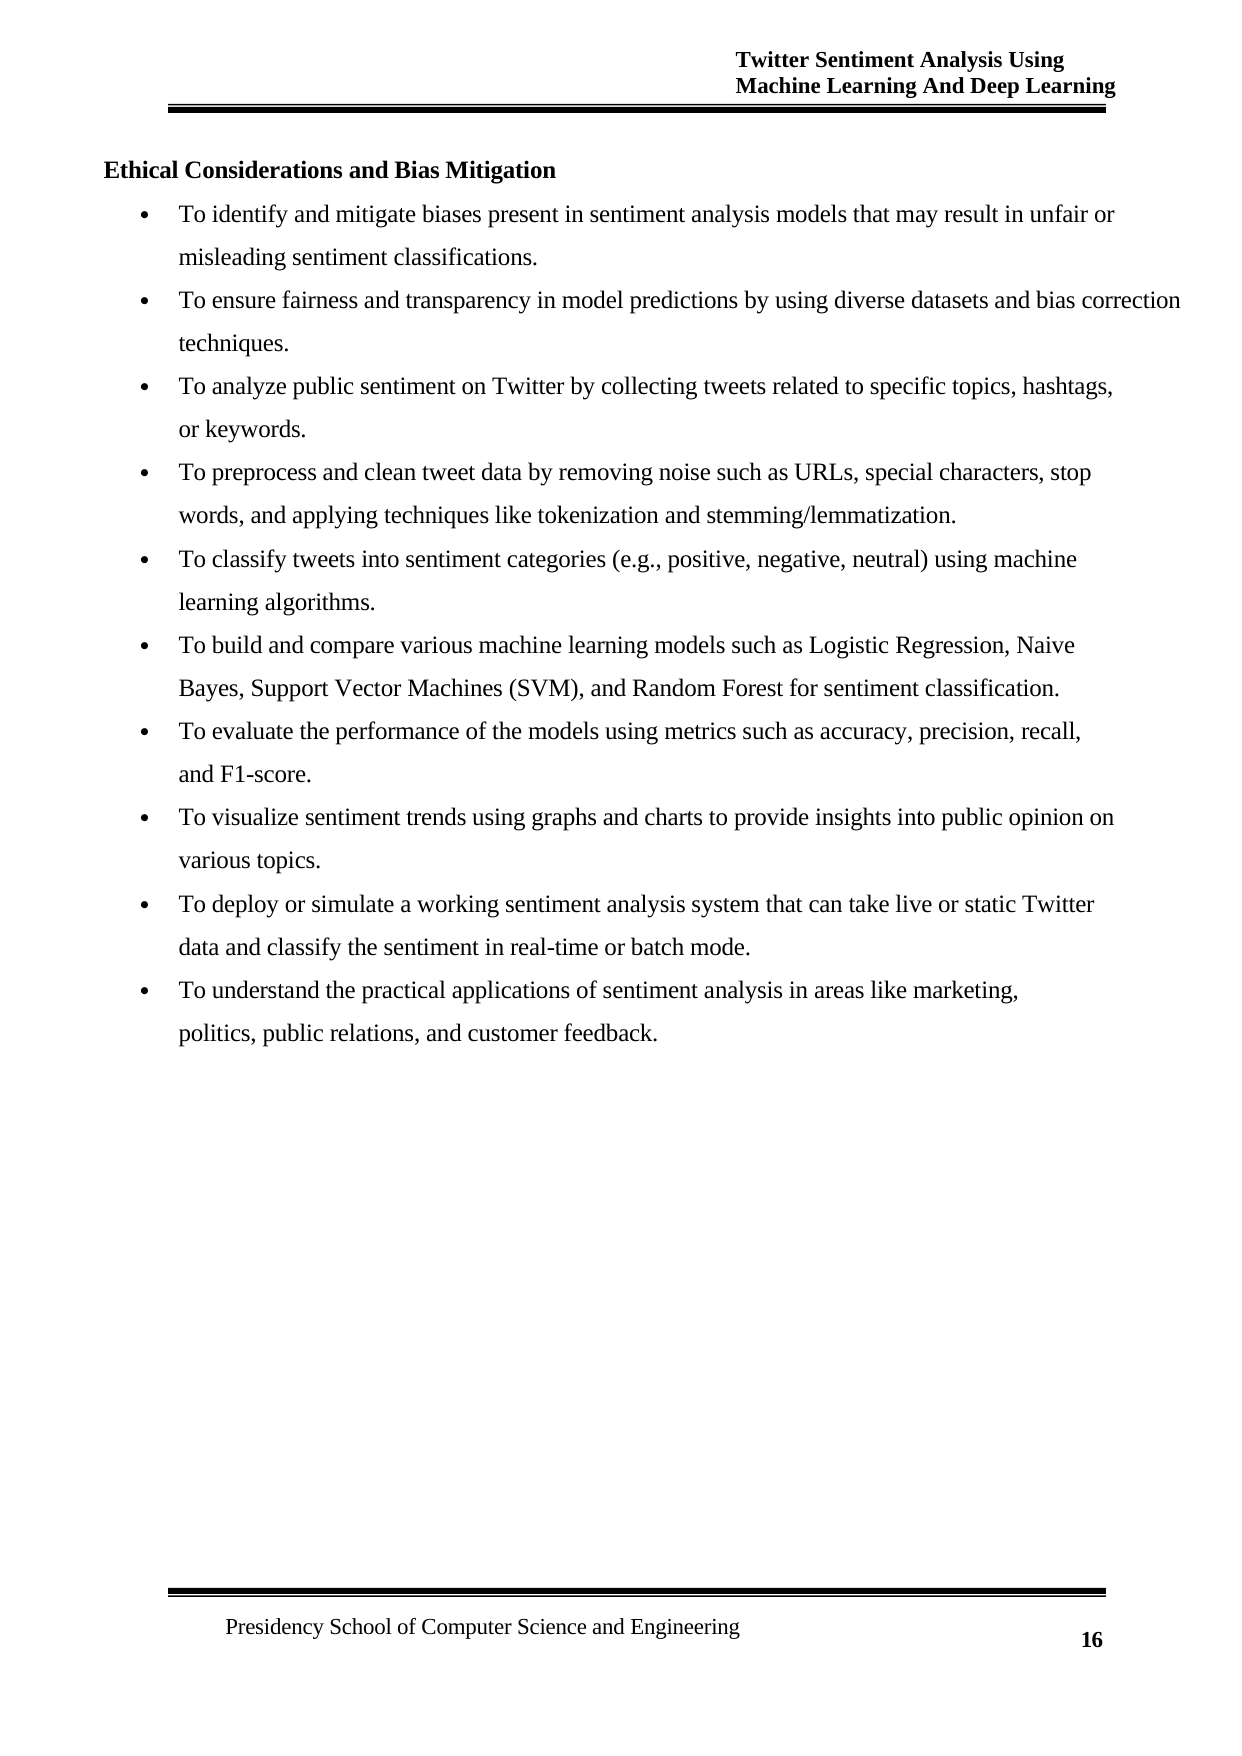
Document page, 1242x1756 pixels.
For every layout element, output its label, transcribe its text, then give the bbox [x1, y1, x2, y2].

list data and classify the sentiment in real-time or batch mode. [178, 932, 1183, 961]
list To ensure fairness and transparency in model predictions by using diverse datasets and bias correction techniques. [141, 285, 1183, 357]
list various topics. [178, 846, 1183, 874]
list To visualize sentiment trends using graphs and charts to provide insights into public opinion on [141, 802, 1183, 831]
list politics, public relations, and customer feedback. [178, 1018, 1183, 1047]
list To deploy or simulate a working sentiment analysis system that can take live or static Twitter [141, 889, 1183, 917]
list To build and compare various machine learning models such as Logistic Regression, Naive [141, 630, 1183, 659]
list To identify and mitigate biases present in sentiment analysis models that may result in unfair or misleading sentiment classifications. [141, 199, 1183, 271]
list To preprocess and clean tweet data by removing noise such as URLs, special characters, stop [141, 457, 1183, 486]
list words, and applying techniques like tokenization and stemming/lemmatization. [178, 501, 1183, 529]
list Bayes, Support Vector Machines (SVM), and Random Forest for sentiment classification. [178, 673, 1183, 702]
list learning algorithms. [178, 587, 1183, 616]
list To evaluate the performance of the models using metrics such as accuracy, precision, recall, [141, 716, 1183, 745]
list and F1-score. [178, 759, 1183, 788]
text Ethical Considerations and Bias Mitigation [103, 156, 1183, 184]
list To classify tweets into sentiment categories (e.g., positive, negative, neutral) using machine [141, 544, 1183, 572]
list To analyze public sentiment on Twitter by collecting tweets related to specific topics, hashtags, [141, 371, 1183, 400]
list or keywords. [178, 414, 1183, 443]
list To understand the practical applications of sentiment analysis in areas like marketing, [141, 975, 1183, 1004]
